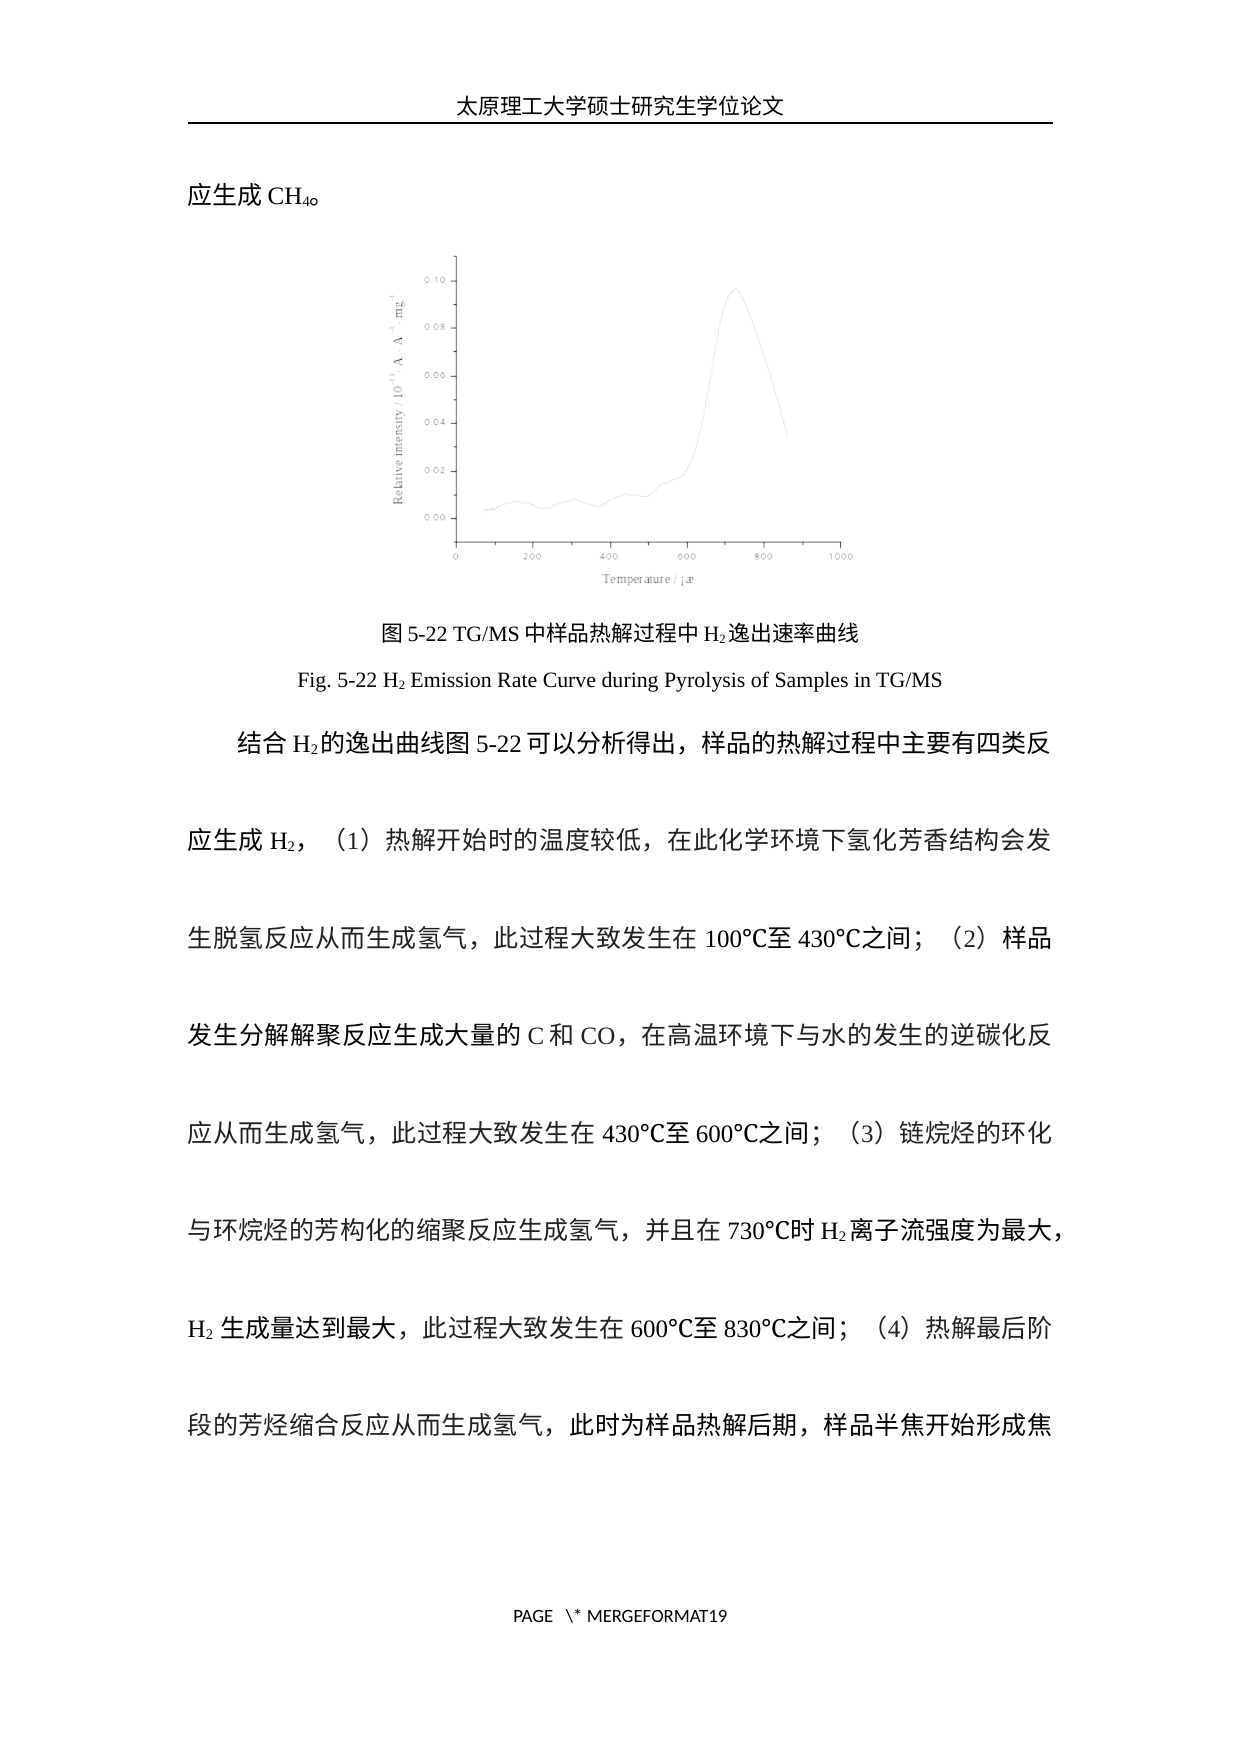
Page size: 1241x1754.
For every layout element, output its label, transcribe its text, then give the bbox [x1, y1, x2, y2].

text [187, 709, 1053, 1456]
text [187, 161, 1053, 226]
text 图5-22 TG/MS中样品热解过程中H2逸出速率曲线 [187, 615, 1053, 648]
text Fig. 5-22 H2 Emission Rate Curve during Pyrolysis of Samples in TG/MS [187, 663, 1053, 696]
